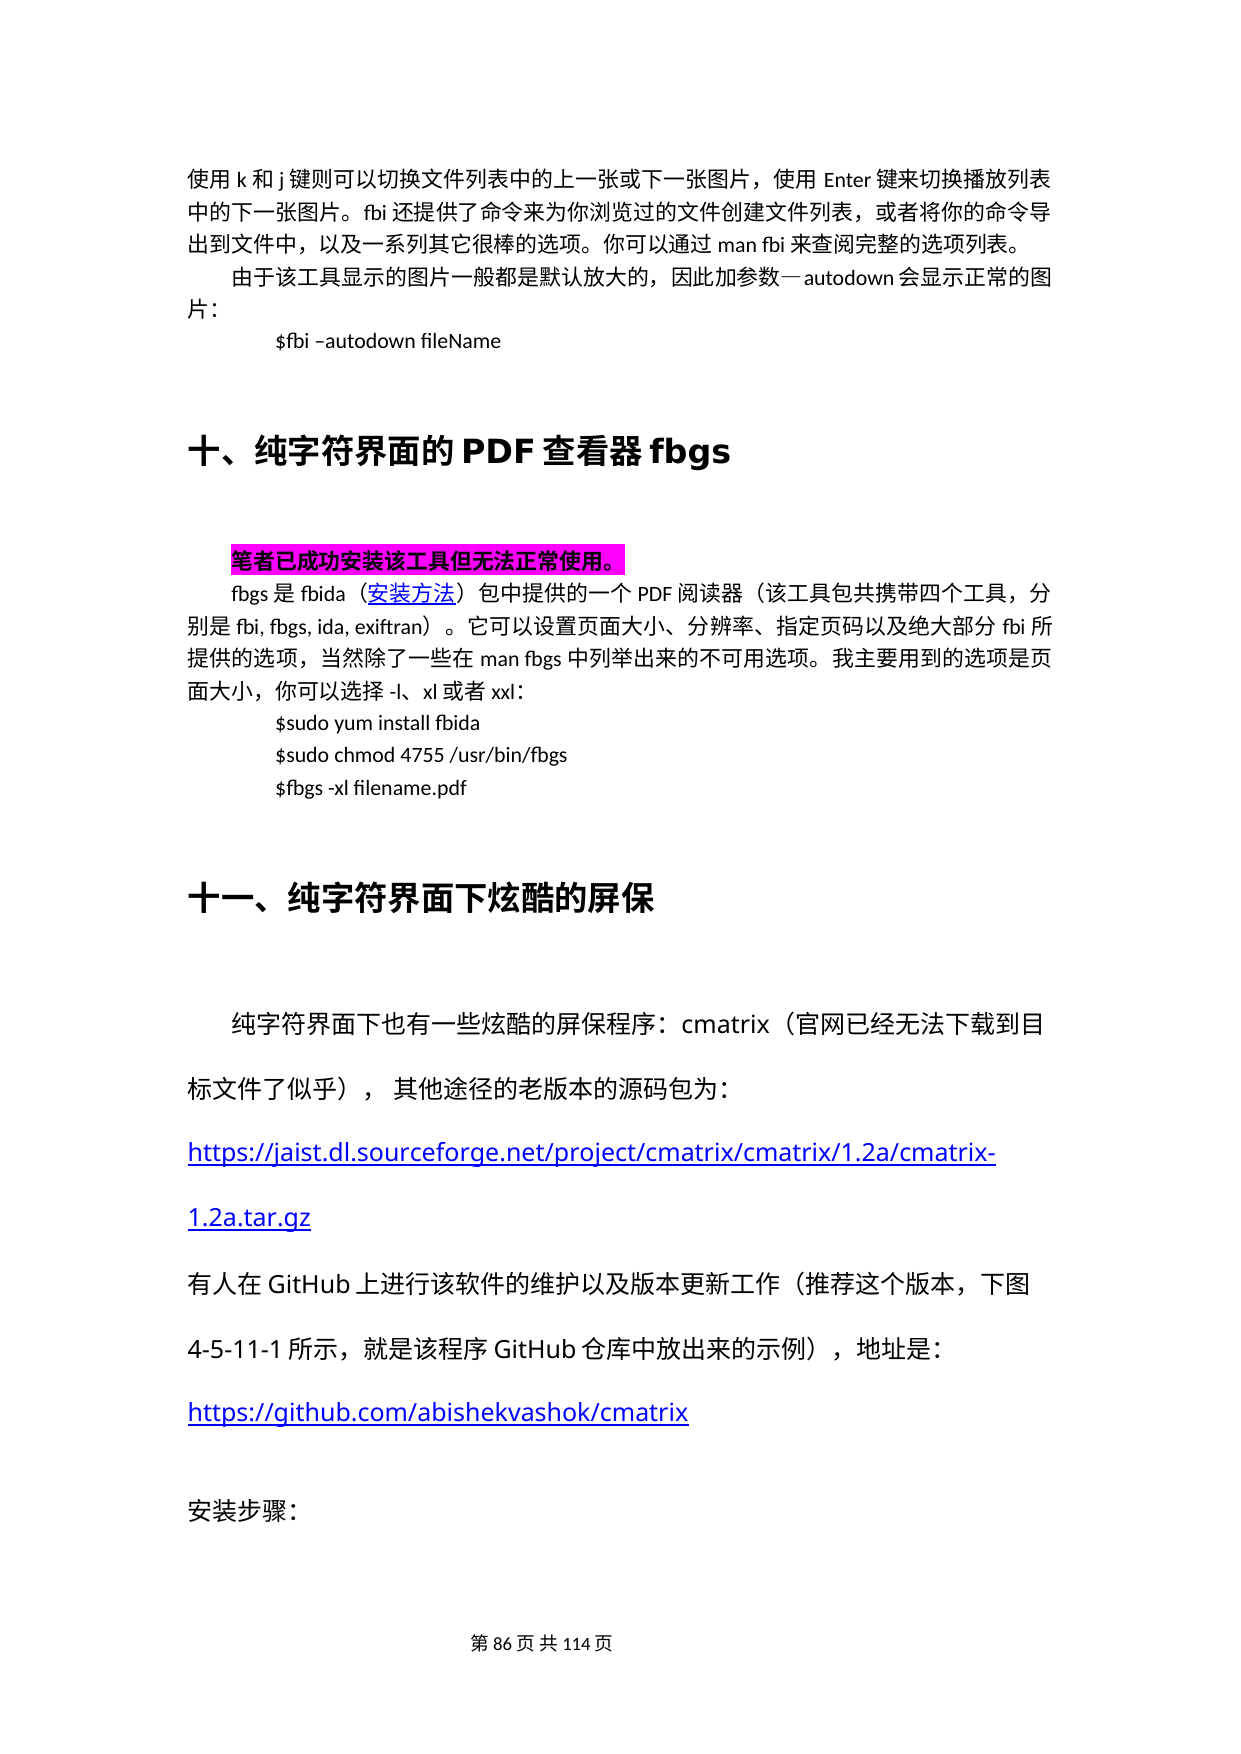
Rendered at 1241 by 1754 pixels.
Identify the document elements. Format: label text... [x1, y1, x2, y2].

text $sudo yum install fbida [187, 706, 1053, 738]
text $sudo chmod 4755 /usr/bin/fbgs [187, 738, 1053, 771]
text $fbgs -xl filename.pdf [231, 771, 1053, 803]
text 由于该工具显示的图片一般都是默认放大的，因此加参数—autodown会显示正常的图片： [187, 259, 1053, 324]
subtitle 十、纯字符界面的PDF查看器fbgs [187, 417, 1053, 482]
text 安装步骤： [187, 1477, 1053, 1542]
text 有人在GitHub上进行该软件的维护以及版本更新工作（推荐这个版本，下图4-5-11-1所示，就是该程序GitHub仓库中放出来的示例），地址是： https://github.com/abishekvashok/cmatrix [187, 1250, 1053, 1445]
subtitle 十一、纯字符界面下炫酷的屏保 [187, 863, 1053, 928]
text 笔者已成功安装该工具但无法正常使用。 [187, 543, 1053, 576]
text 纯字符界面下也有一些炫酷的屏保程序：cmatrix（官网已经无法下载到目标文件了似乎）， 其他途径的老版本的源码包为： https://jaist.dl.sourceforge.net/project/cmatrix/cmatrix/1.2a/cmatrix-1.2a.tar.gz [187, 990, 1053, 1250]
text fbgs 是 fbida（安装方法）包中提供的一个 PDF 阅读器（该工具包共携带四个工具，分别是fbi, fbgs, ida, exiftran）。它可以设置页面大小、分辨率、指定页码以及绝大部分 fbi 所提供的选项，当然除了一些在 man fbgs 中列举出来的不可用选项。我主要用到的选项是页面大小，你可以选择 -l、xl 或者 xxl： [187, 576, 1053, 706]
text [187, 162, 1053, 259]
text $fbi –autodown fileName [187, 324, 1053, 357]
